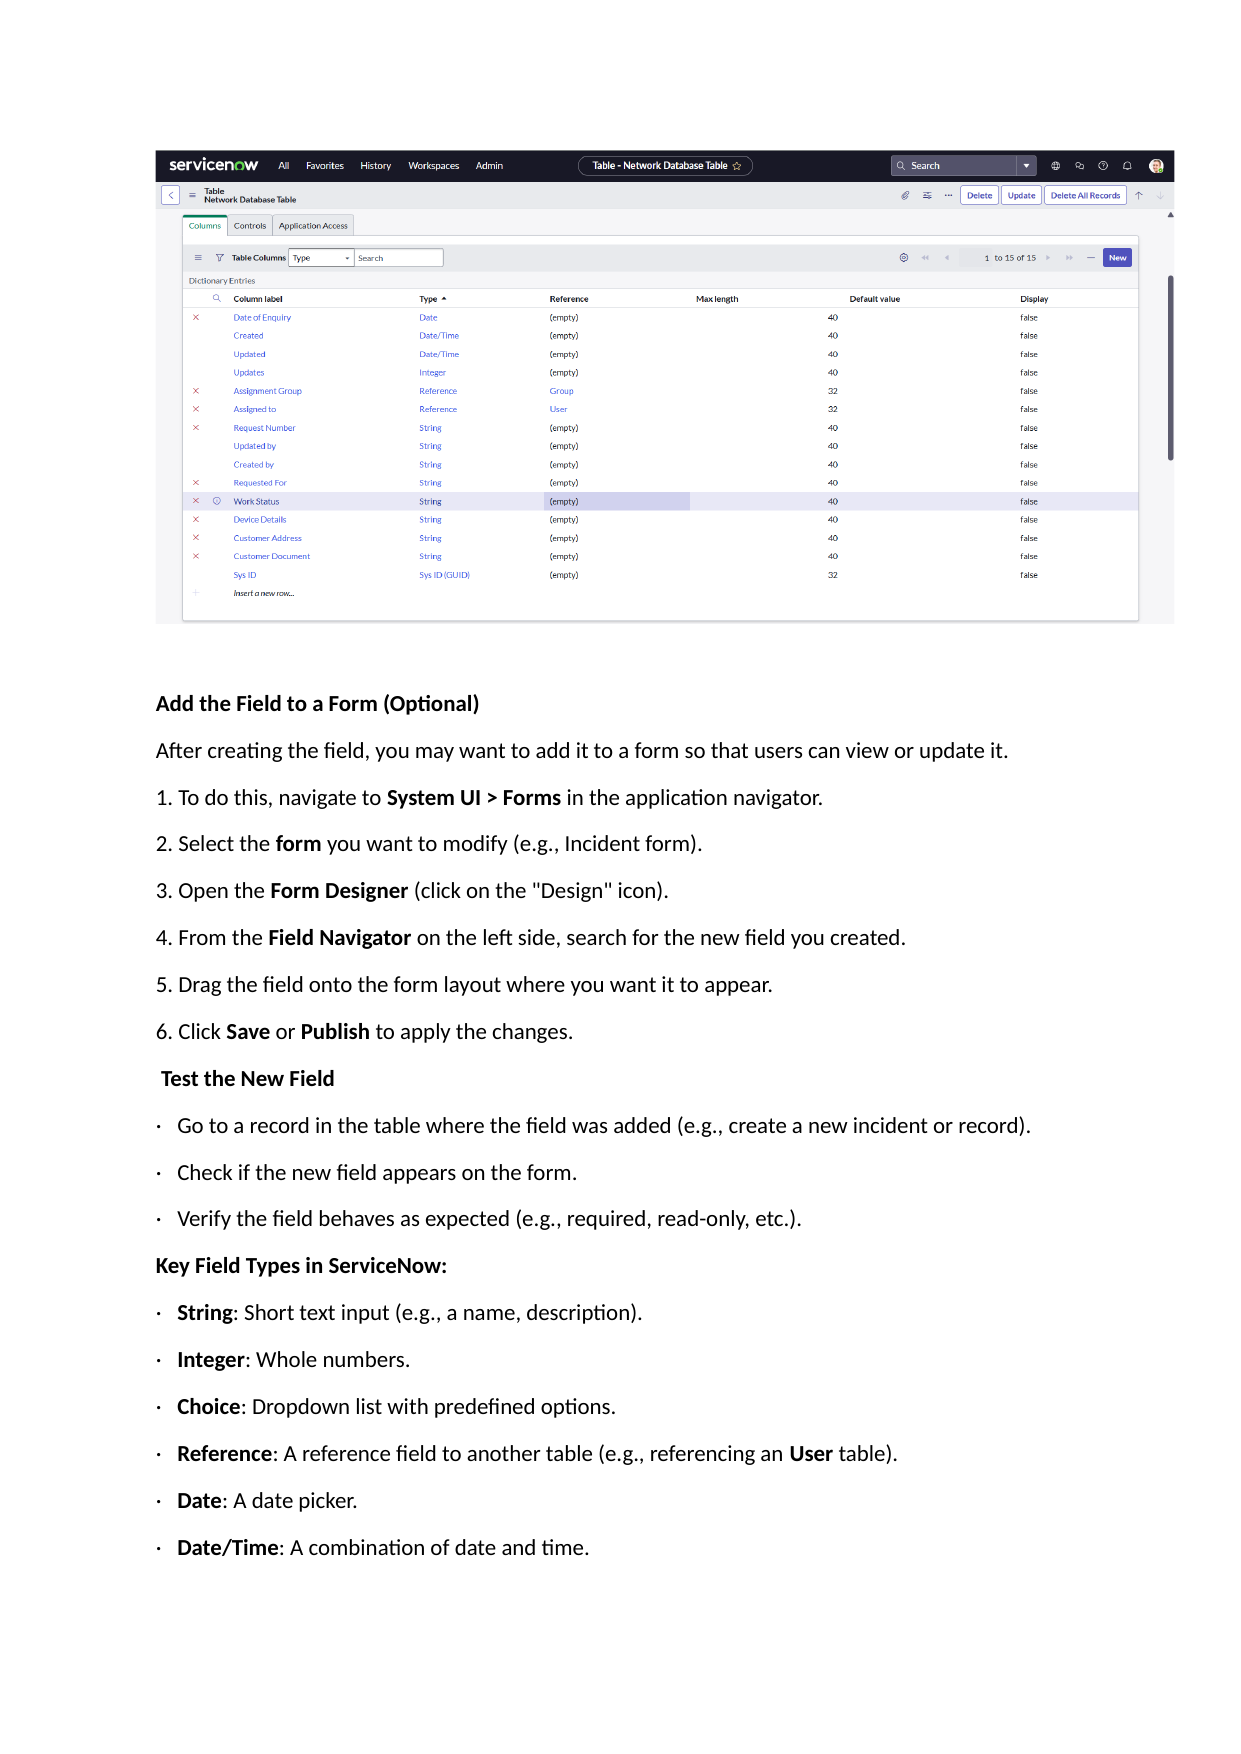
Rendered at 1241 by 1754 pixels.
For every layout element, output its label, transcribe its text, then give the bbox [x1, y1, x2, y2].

text · Verify the field behaves as expected (e.g., required, read-only, etc.). [156, 1204, 1137, 1232]
text · Integer: Whole numbers. [156, 1345, 1137, 1373]
text · Reference: A reference field to another table (e.g., referencing an User table). [156, 1439, 1137, 1467]
text 1. To do this, navigate to System UI > Forms in the application navigator. [156, 783, 1137, 811]
text After creating the field, you may want to add it to a form so that users can view or update it. [156, 736, 1137, 764]
text 2. Select the form you want to modify (e.g., Incident form). [156, 829, 1137, 857]
text 5. Drag the field onto the form layout where you want it to appear. [156, 970, 1137, 998]
text Add the Field to a Form (Optional) [156, 689, 1137, 717]
text 4. From the Field Navigator on the left side, search for the new field you created. [156, 923, 1137, 951]
picture [155, 150, 1175, 624]
text · Check if the new field appears on the form. [156, 1158, 1137, 1186]
text · Date: A date picker. [156, 1486, 1137, 1514]
text Key Field Types in ServiceNow: [156, 1251, 1137, 1279]
text Test the New Field [156, 1064, 1137, 1092]
text 3. Open the Form Designer (click on the "Design" icon). [156, 876, 1137, 904]
text 6. Click Save or Publish to apply the changes. [156, 1017, 1137, 1045]
text · Go to a record in the table where the field was added (e.g., create a new incident or record). [156, 1111, 1137, 1139]
text · Choice: Dropdown list with predefined options. [156, 1392, 1137, 1420]
text · String: Short text input (e.g., a name, description). [156, 1298, 1137, 1326]
text · Date/Time: A combination of date and time. [156, 1533, 1137, 1561]
